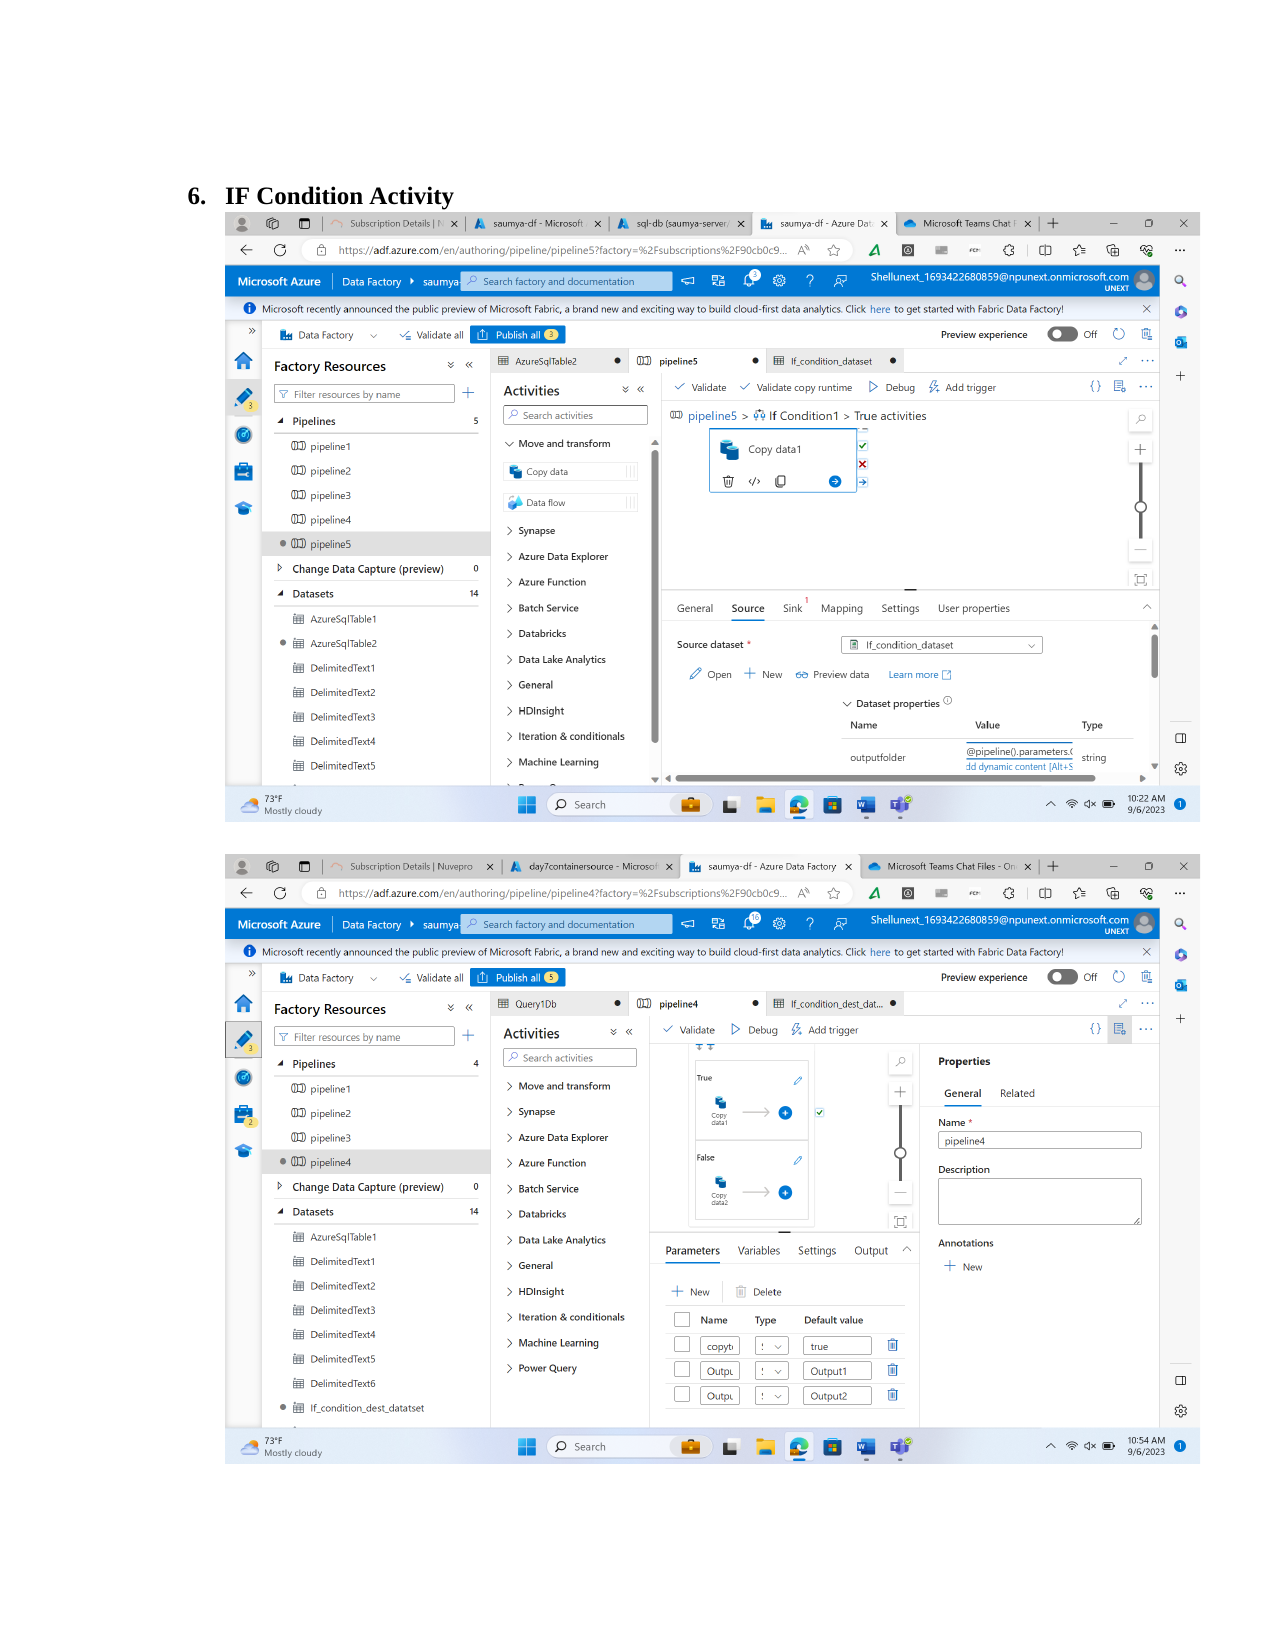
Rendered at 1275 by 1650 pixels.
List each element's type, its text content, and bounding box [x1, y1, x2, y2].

picture [225, 854, 1200, 1464]
picture [225, 212, 1200, 822]
list IF Condition Activity [187, 181, 1125, 210]
